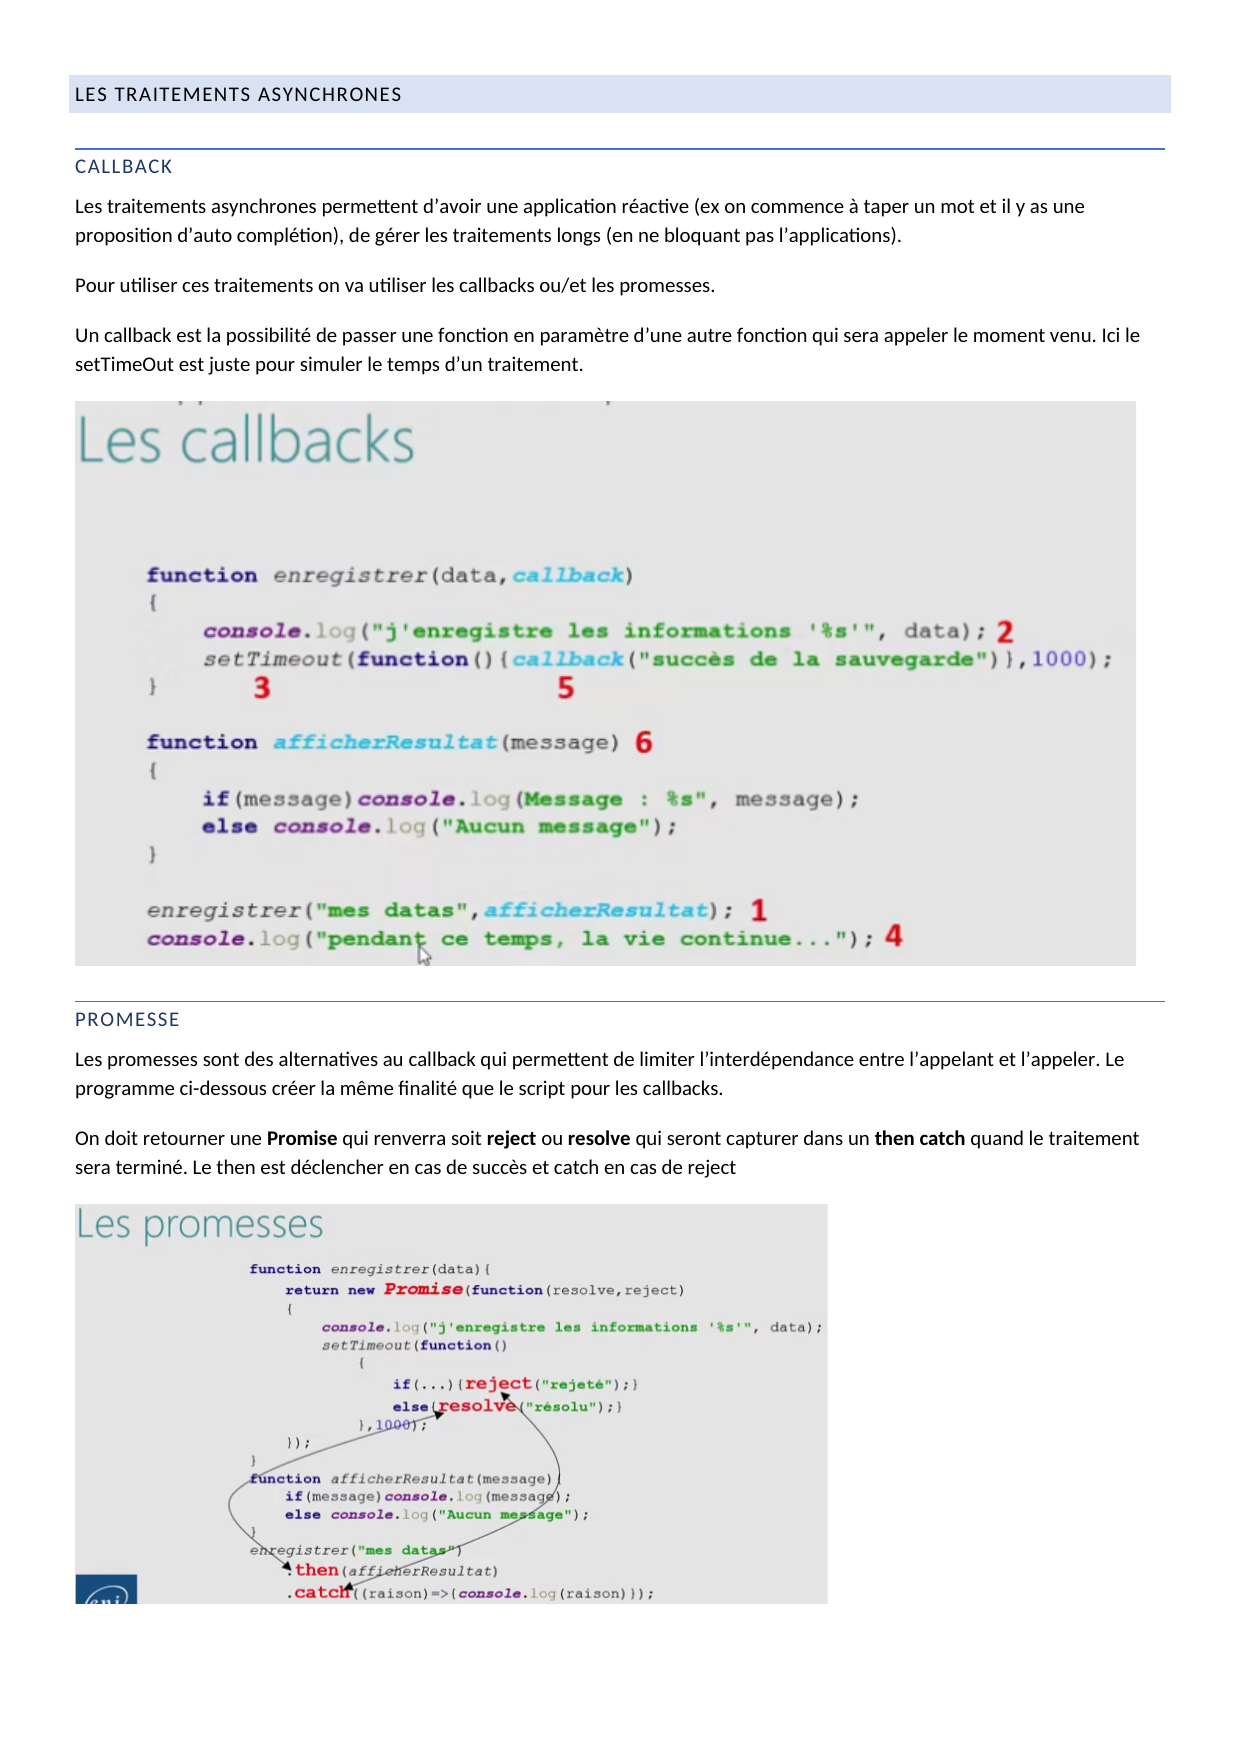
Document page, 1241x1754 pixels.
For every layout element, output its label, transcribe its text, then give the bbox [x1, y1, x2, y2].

text Les promesses sont des alternatives au callback qui permettent de limiter l’interdépendance entre l’appelant et l’appeler. Le programme ci-dessous créer la même finalité que le script pour les callbacks. [75, 1046, 1165, 1101]
subtitle Promesse [75, 1002, 1165, 1032]
text Pour utiliser ces traitements on va utiliser les callbacks ou/et les promesses. [75, 272, 1165, 298]
subtitle Les traitements asynchrones [75, 81, 1165, 107]
picture [75, 1204, 828, 1604]
text On doit retourner une Promise qui renverra soit reject ou resolve qui seront capturer dans un then catch quand le traitement sera terminé. Le then est déclencher en cas de succès et catch en cas de reject [75, 1125, 1165, 1180]
subtitle callback [75, 150, 1165, 179]
text Un callback est la possibilité de passer une fonction en paramètre d’une autre fonction qui sera appeler le moment venu. Ici le setTimeOut est juste pour simuler le temps d’un traitement. [75, 322, 1165, 377]
picture [75, 401, 1137, 966]
text Les traitements asynchrones permettent d’avoir une application réactive (ex on commence à taper un mot et il y as une proposition d’auto complétion), de gérer les traitements longs (en ne bloquant pas l’applications). [75, 193, 1165, 248]
